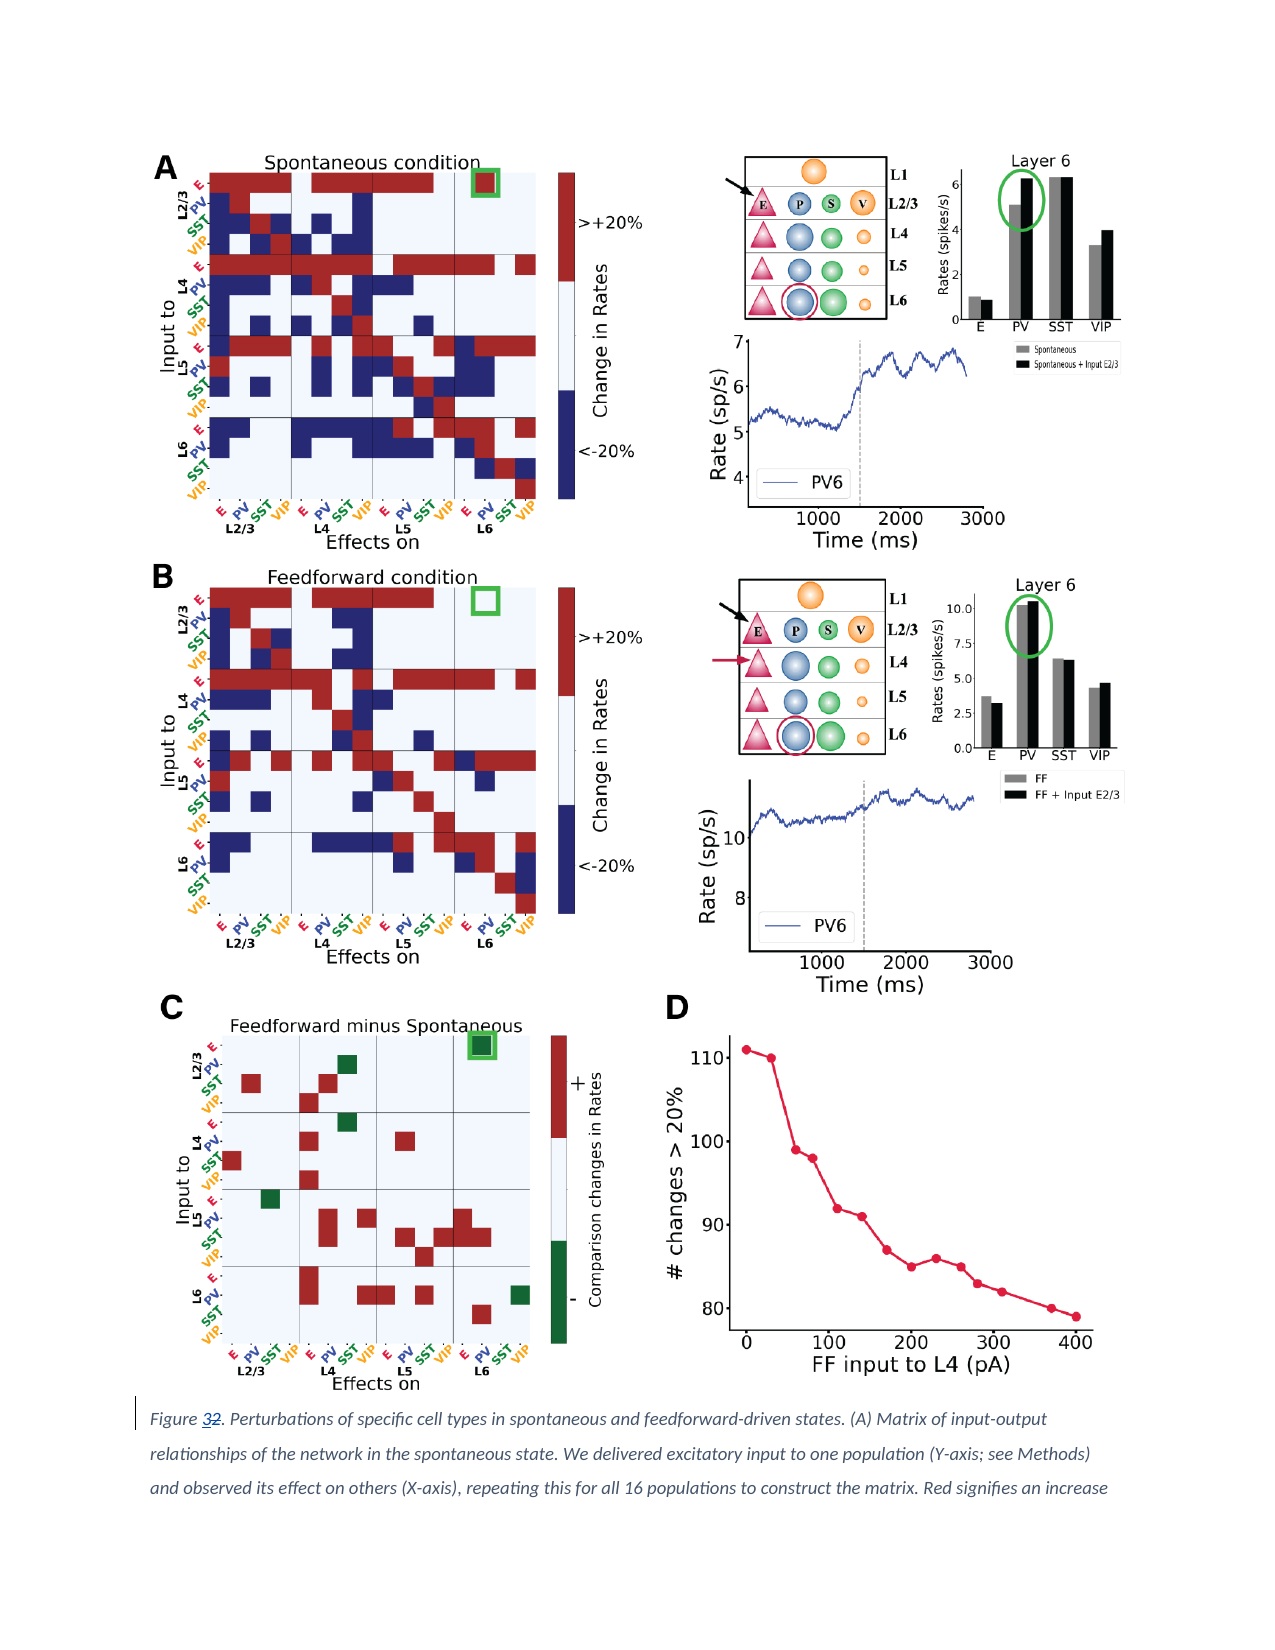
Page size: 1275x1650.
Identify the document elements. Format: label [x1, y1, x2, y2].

picture [150, 150, 1125, 1396]
text [150, 1396, 1125, 1499]
